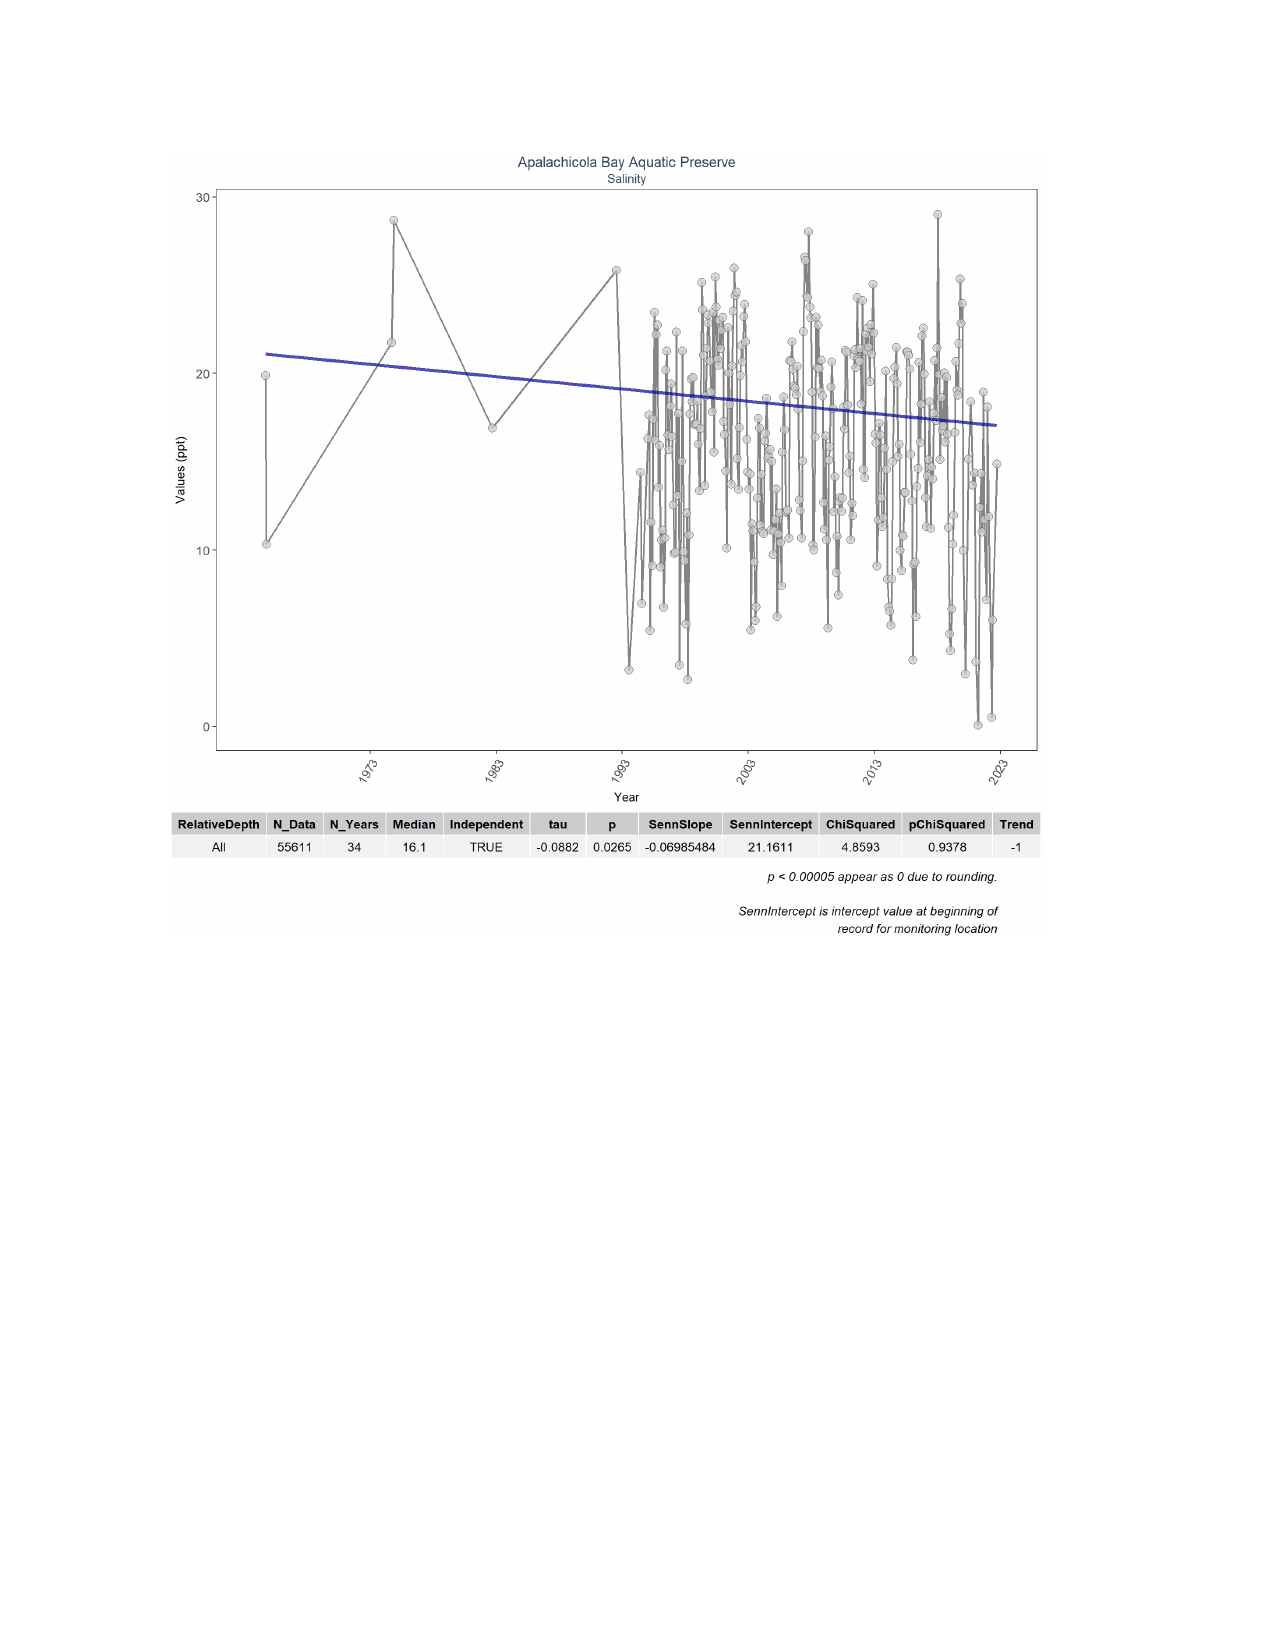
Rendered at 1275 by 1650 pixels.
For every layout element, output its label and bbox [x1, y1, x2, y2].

picture [168, 150, 1044, 938]
